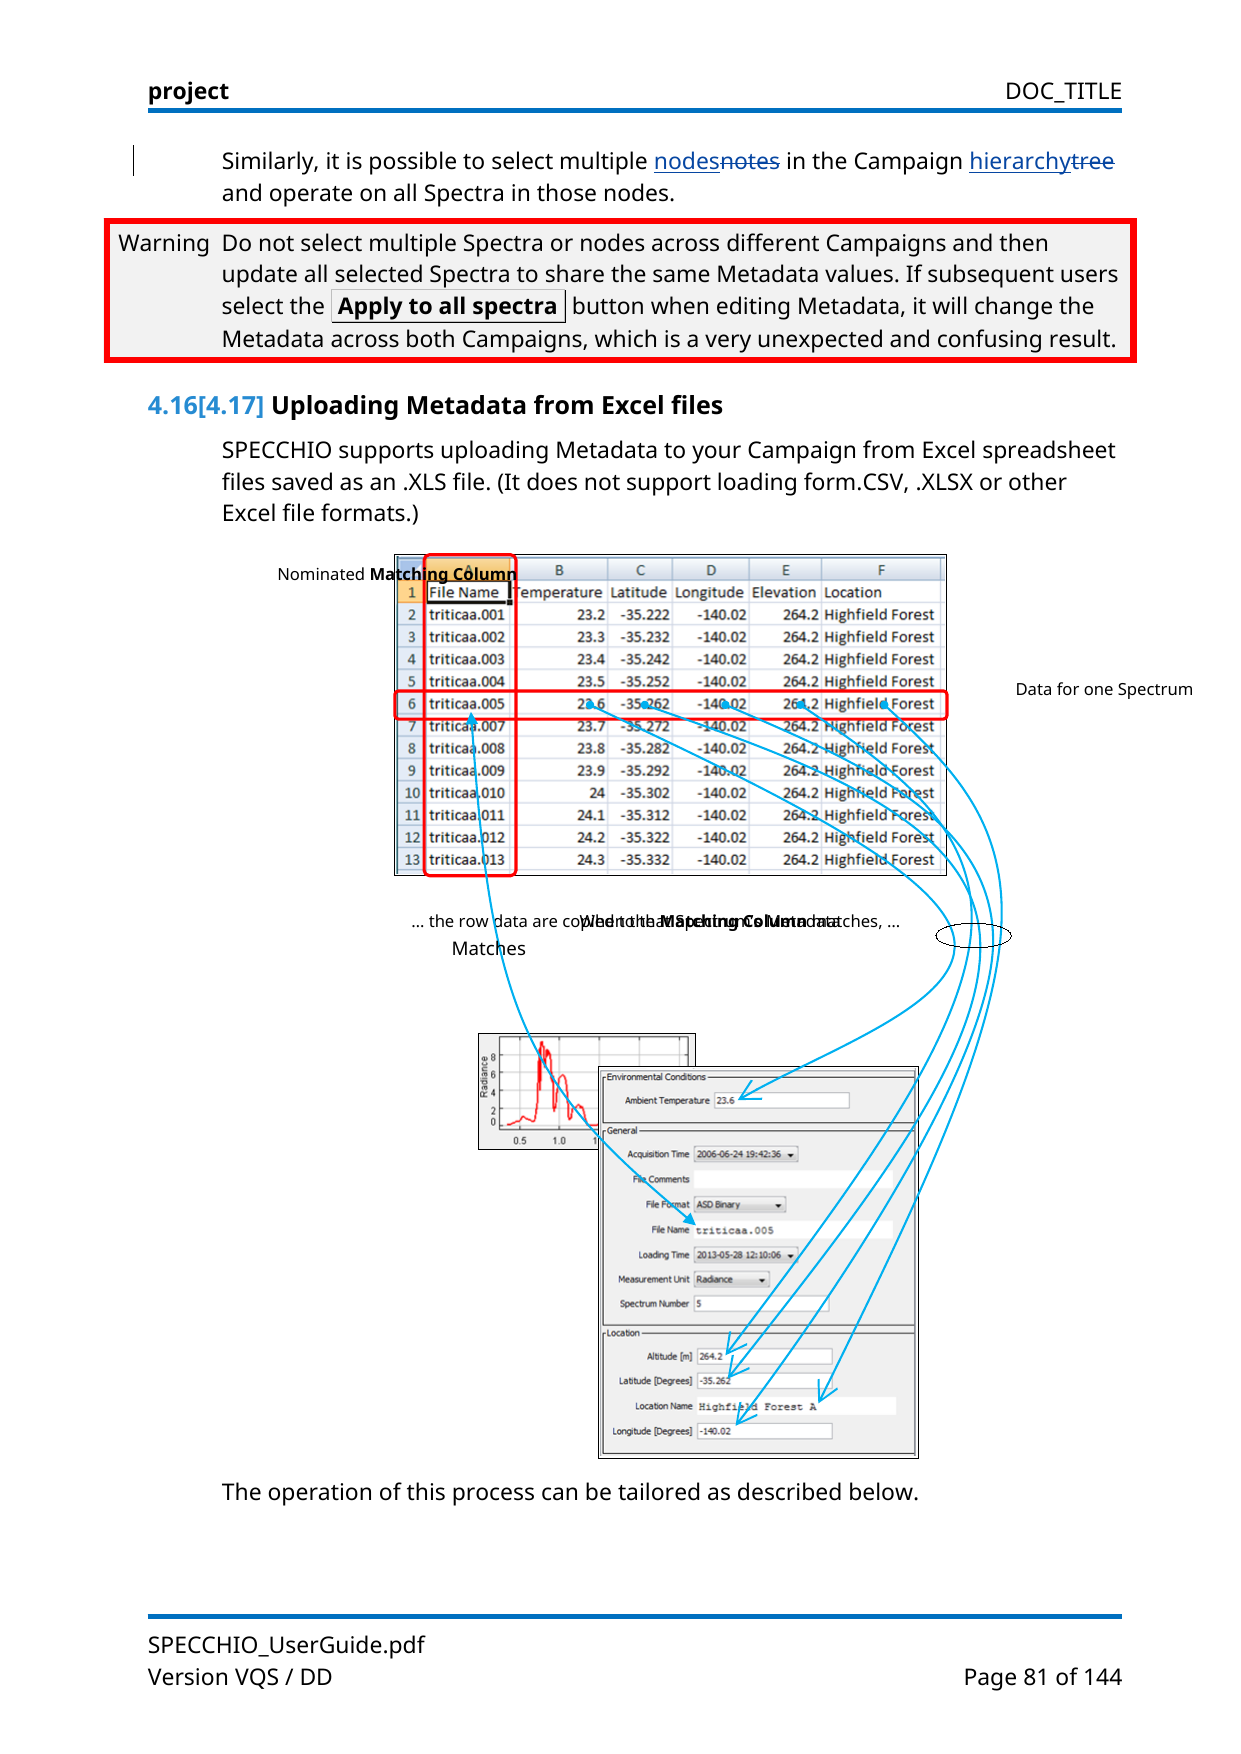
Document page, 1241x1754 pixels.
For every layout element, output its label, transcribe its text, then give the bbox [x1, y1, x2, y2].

text SPECCHIO supports uploading Metadata to your Campaign from Excel spreadsheet files saved as an .XLS file. (It does not support loading form.CSV, .XLSX or other Excel file formats.) [222, 434, 1122, 528]
text The operation of this process can be tailored as described below. [222, 539, 1122, 1507]
text Similarly, it is possible to select multiple in the Campaign and operate on all Spectra in those nodes. [222, 145, 1122, 208]
subtitle Uploading Metadata from Excel files [148, 388, 1122, 422]
text Warning Do not select multiple Spectra or nodes across different Campaigns and then update all selected Spectra to share the same Metadata values. If subsequent users select the Apply to all spectra button when editing Metadata, it will change the Metadata across both Campaigns, which is a very unexpected and confusing result. [110, 224, 1130, 357]
